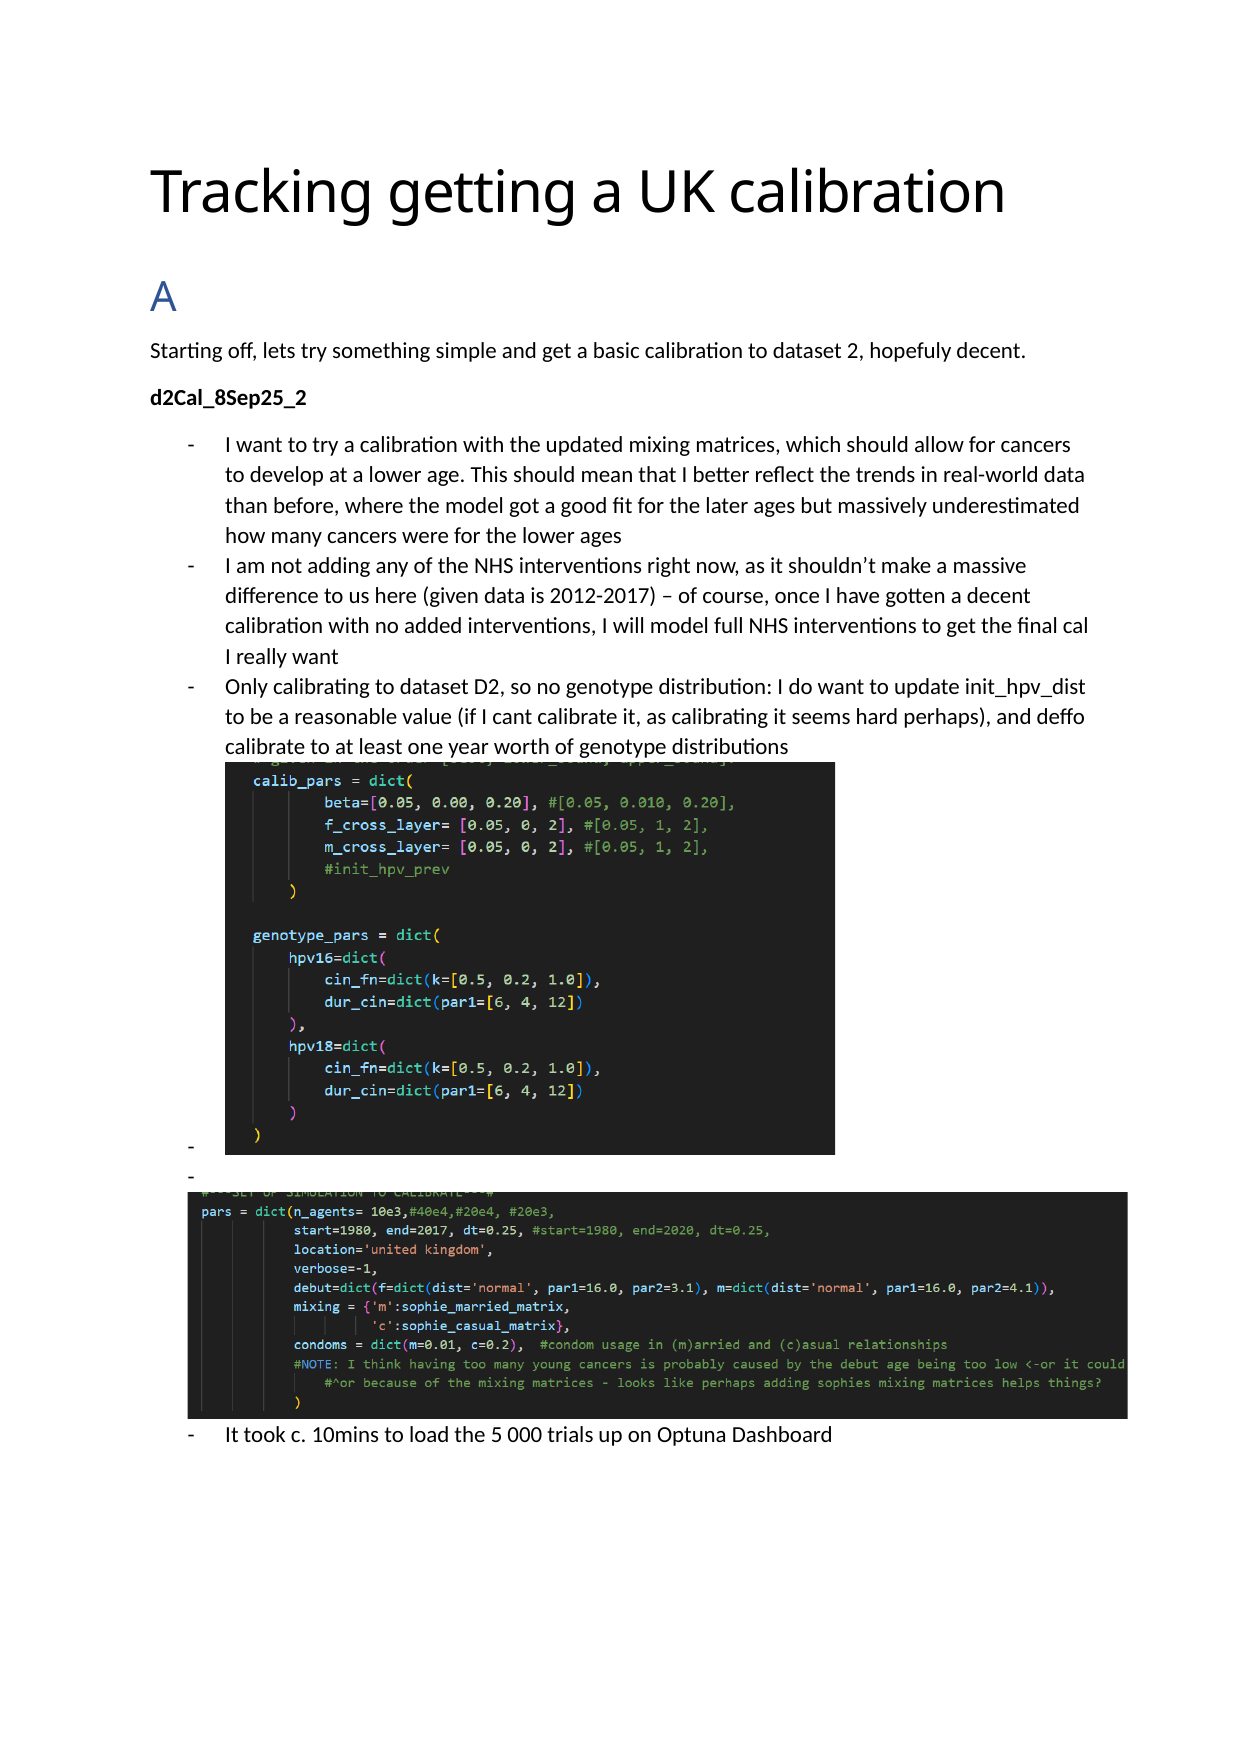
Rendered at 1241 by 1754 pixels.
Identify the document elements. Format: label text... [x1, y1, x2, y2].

text Starting off, lets try something simple and get a basic calibration to dataset 2, hopefuly decent. [150, 337, 1090, 364]
list It took c. 10mins to load the 5 000 trials up on Optuna Dashboard [187, 1420, 1090, 1448]
subtitle A [150, 267, 1090, 324]
list I want to try a calibration with the updated mixing matrices, which should allow for cancers to develop at a lower age. This should mean that I better reflect the trends in real-world data than before, where the model got a good fit for the later ages but massively underestimated how many cancers were for the lower ages [187, 430, 1090, 549]
list Only calibrating to dataset D2, so no genotype distribution: I do want to update init_hpv_dist to be a reasonable value (if I cant calibrate it, as calibrating it seems hard perhaps), and deffo calibrate to at least one year worth of genotype distributions [187, 672, 1090, 760]
picture [225, 762, 836, 1155]
title Tracking getting a UK calibration [150, 150, 1090, 229]
picture [187, 1192, 1128, 1419]
list I am not adding any of the NHS interventions right now, as it shouldn’t make a massive difference to us here (given data is 2012-2017) – of course, once I have gotten a decent calibration with no added interventions, I will model full NHS interventions to get the final cal I really want [187, 551, 1090, 670]
text d2Cal_8Sep25_2 [150, 383, 1090, 411]
